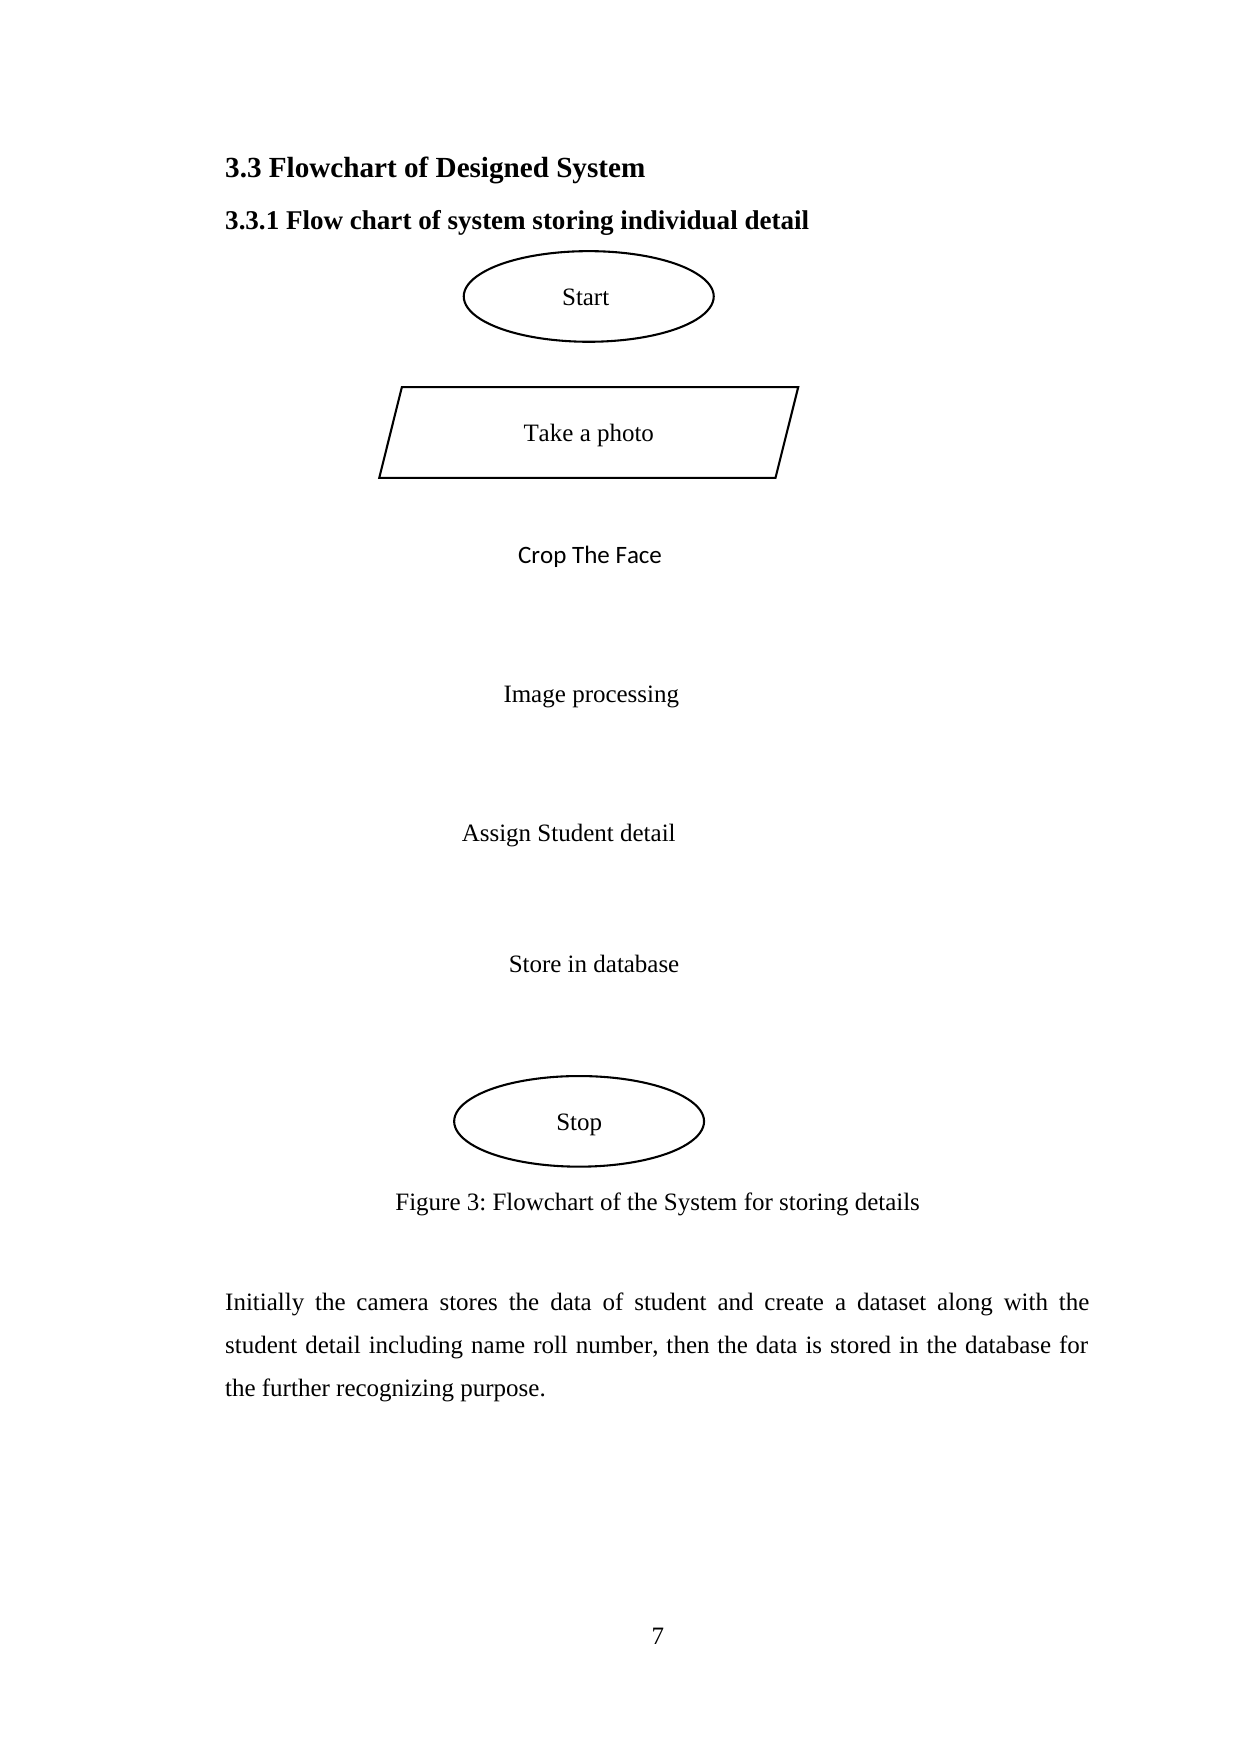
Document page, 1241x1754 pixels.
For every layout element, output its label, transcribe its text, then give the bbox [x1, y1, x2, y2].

text Initially the camera stores the data of student and create a dataset along with the student detail including name roll number, then the data is stored in the database for the further recognizing purpose. [225, 1287, 1090, 1402]
subtitle 3.3.1 Flow chart of system storing individual detail [225, 204, 1090, 236]
subtitle 3.3 Flowchart of Designed System [225, 150, 1090, 183]
text Figure 3: Flowchart of the System for storing details [225, 1187, 1090, 1216]
